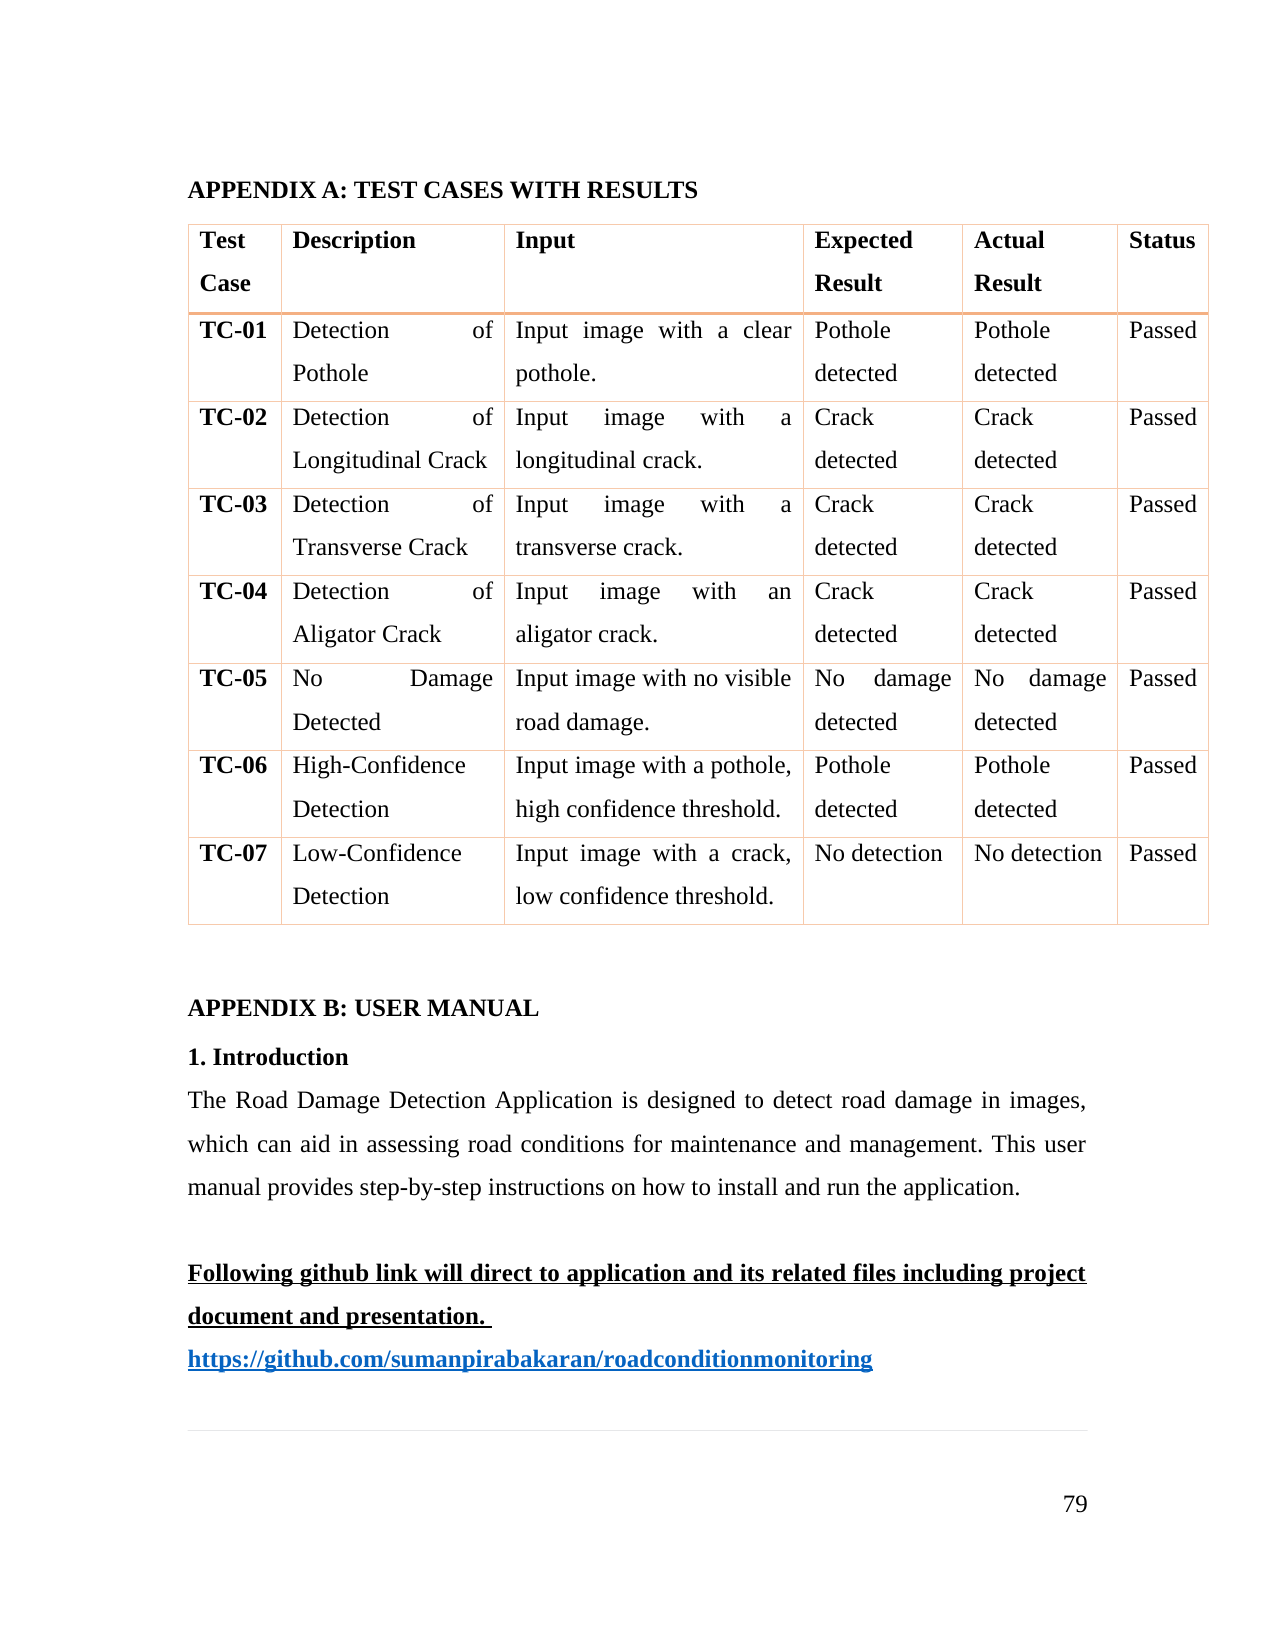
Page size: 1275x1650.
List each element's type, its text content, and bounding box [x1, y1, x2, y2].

table_cell Pothole detected [804, 751, 962, 837]
text Following github link will direct to application and its related files including project document and presentation. [187, 1258, 1087, 1283]
table_header Status [1118, 225, 1208, 312]
subtitle APPENDIX A: TEST CASES WITH RESULTS [187, 175, 1087, 204]
table_cell Input image with an aligator crack. [505, 576, 803, 662]
table_cell Passed [1118, 664, 1208, 749]
table_cell TC-04 [189, 576, 281, 662]
table_cell TC-03 [189, 489, 281, 575]
table_cell Crack detected [804, 489, 962, 575]
table_cell Input image with no visible road damage. [505, 664, 803, 749]
table_cell No detection [963, 838, 1117, 924]
table_cell Passed [1118, 751, 1208, 837]
table_cell Pothole detected [963, 315, 1117, 401]
table_header Input [505, 225, 803, 312]
table_cell Passed [1118, 315, 1208, 401]
table_header Description [282, 225, 504, 312]
table_cell Detection of Pothole [282, 315, 504, 401]
table_cell Passed [1118, 576, 1208, 662]
table_cell Crack detected [963, 489, 1117, 575]
table_cell Input image with a transverse crack. [505, 489, 803, 575]
table_cell Detection of Longitudinal Crack [282, 402, 504, 488]
table_cell Pothole detected [804, 315, 962, 401]
text The Road Damage Detection Application is designed to detect road damage in images, which can aid in assessing road conditions for maintenance and management. This user manual provides step-by-step instructions on how to install and run the application. [187, 1086, 1087, 1201]
table_cell TC-02 [189, 402, 281, 488]
table_cell Detection of Transverse Crack [282, 489, 504, 575]
table_header Expected Result [804, 225, 962, 312]
text 1. Introduction [187, 1042, 1087, 1071]
table_cell Crack detected [963, 402, 1117, 488]
table_cell Passed [1118, 489, 1208, 575]
text https://github.com/sumanpirabakaran/roadconditionmonitoring [187, 1344, 1087, 1373]
table_cell Crack detected [804, 402, 962, 488]
table_cell Passed [1118, 838, 1208, 924]
table_cell TC-07 [189, 838, 281, 924]
table_cell TC-01 [189, 315, 281, 401]
table_cell No detection [804, 838, 962, 924]
table_cell TC-05 [189, 664, 281, 749]
table_cell Input image with a clear pothole. [505, 315, 803, 401]
table_cell Input image with a pothole, high confidence threshold. [505, 751, 803, 837]
table_cell Input image with a crack, low confidence threshold. [505, 838, 803, 924]
table_cell Input image with a longitudinal crack. [505, 402, 803, 488]
table_cell Crack detected [804, 576, 962, 662]
table_cell Crack detected [963, 576, 1117, 662]
table_cell No damage detected [963, 664, 1117, 749]
table_cell No damage detected [804, 664, 962, 749]
table_cell No Damage Detected [282, 664, 504, 749]
table_cell TC-06 [189, 751, 281, 837]
table_cell Low-Confidence Detection [282, 838, 504, 924]
table_header Test Case [189, 225, 281, 312]
table_cell Pothole detected [963, 751, 1117, 837]
table_cell Passed [1118, 402, 1208, 488]
table_header Actual Result [963, 225, 1117, 312]
table_cell Detection of Aligator Crack [282, 576, 504, 662]
text Following github link will direct to application and its related files including project document and presentation. [187, 1284, 1087, 1330]
table_cell High-Confidence Detection [282, 751, 504, 837]
subtitle APPENDIX B: USER MANUAL [187, 993, 1087, 1022]
